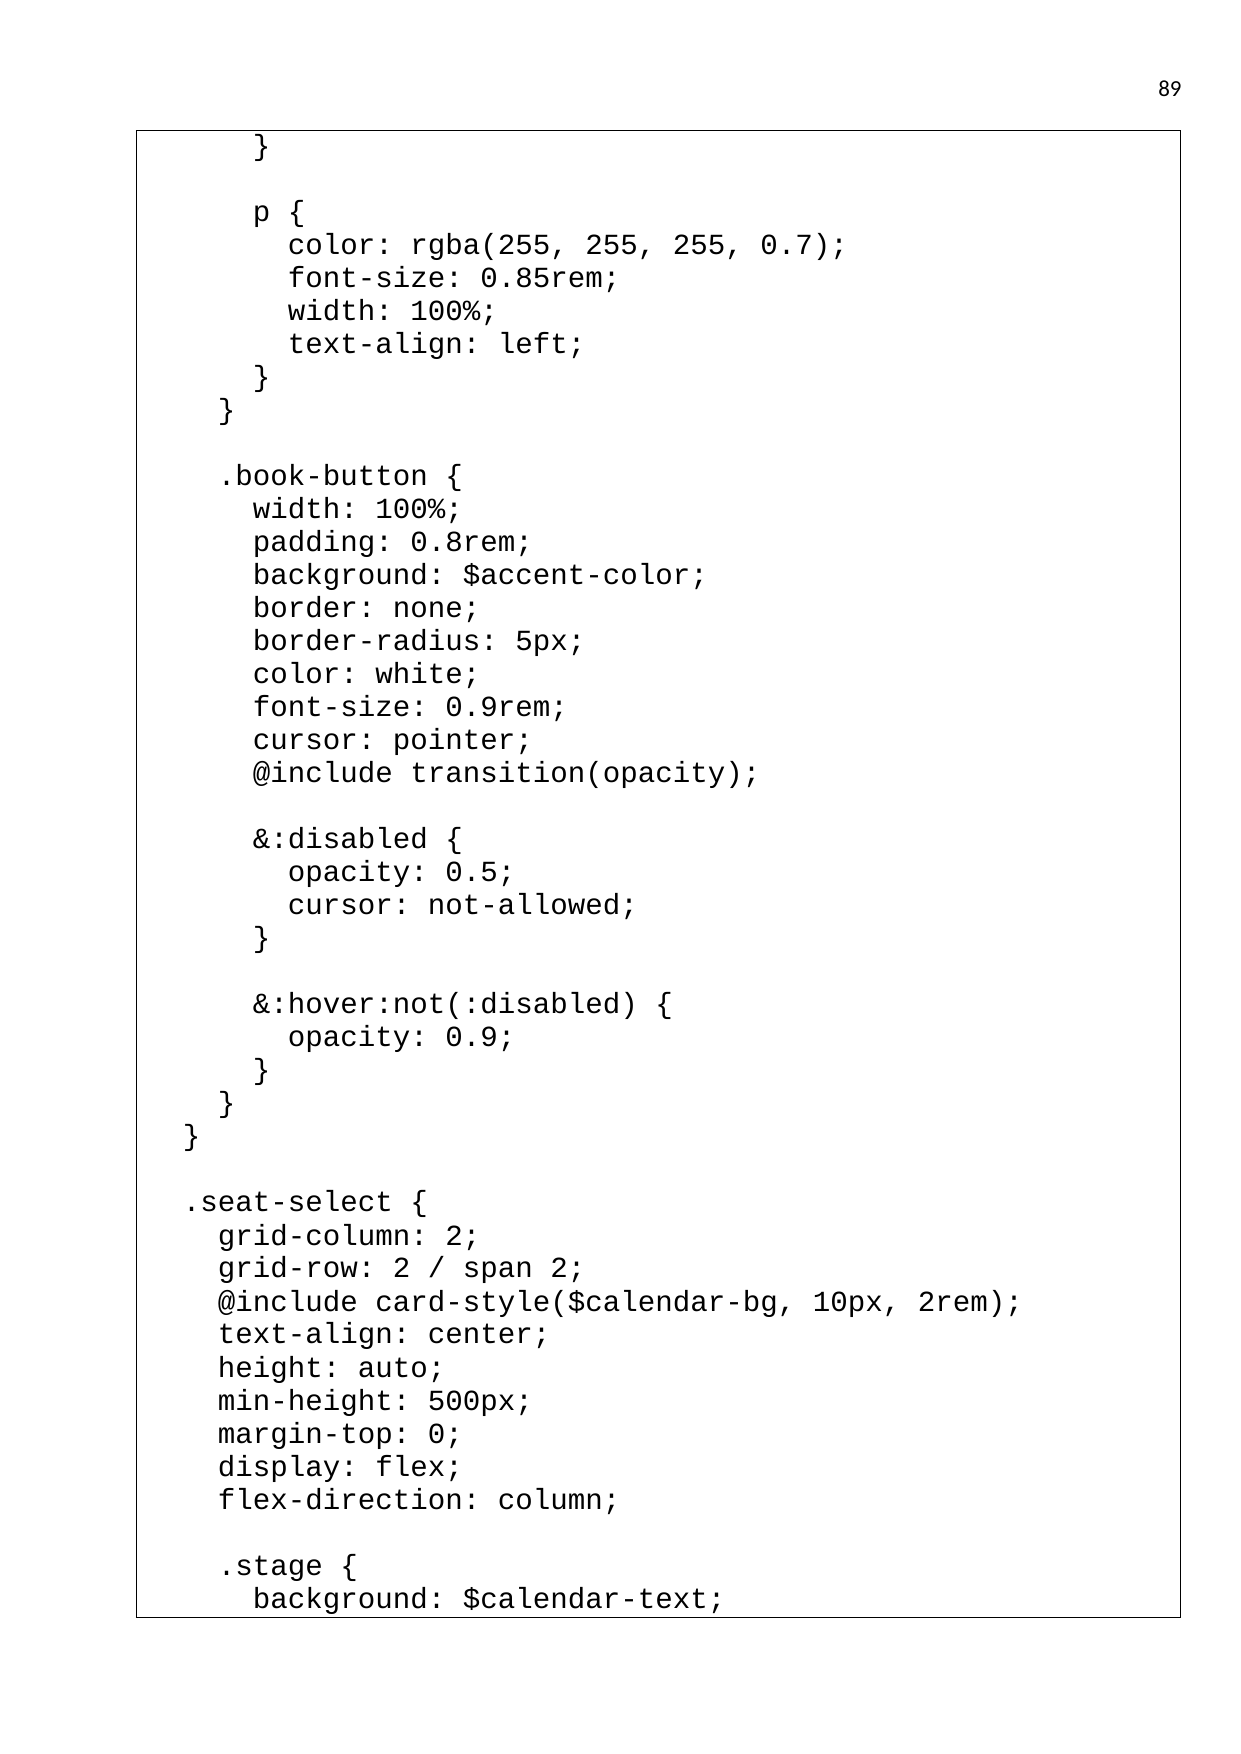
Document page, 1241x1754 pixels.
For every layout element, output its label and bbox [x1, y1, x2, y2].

table_header [137, 131, 1180, 1617]
